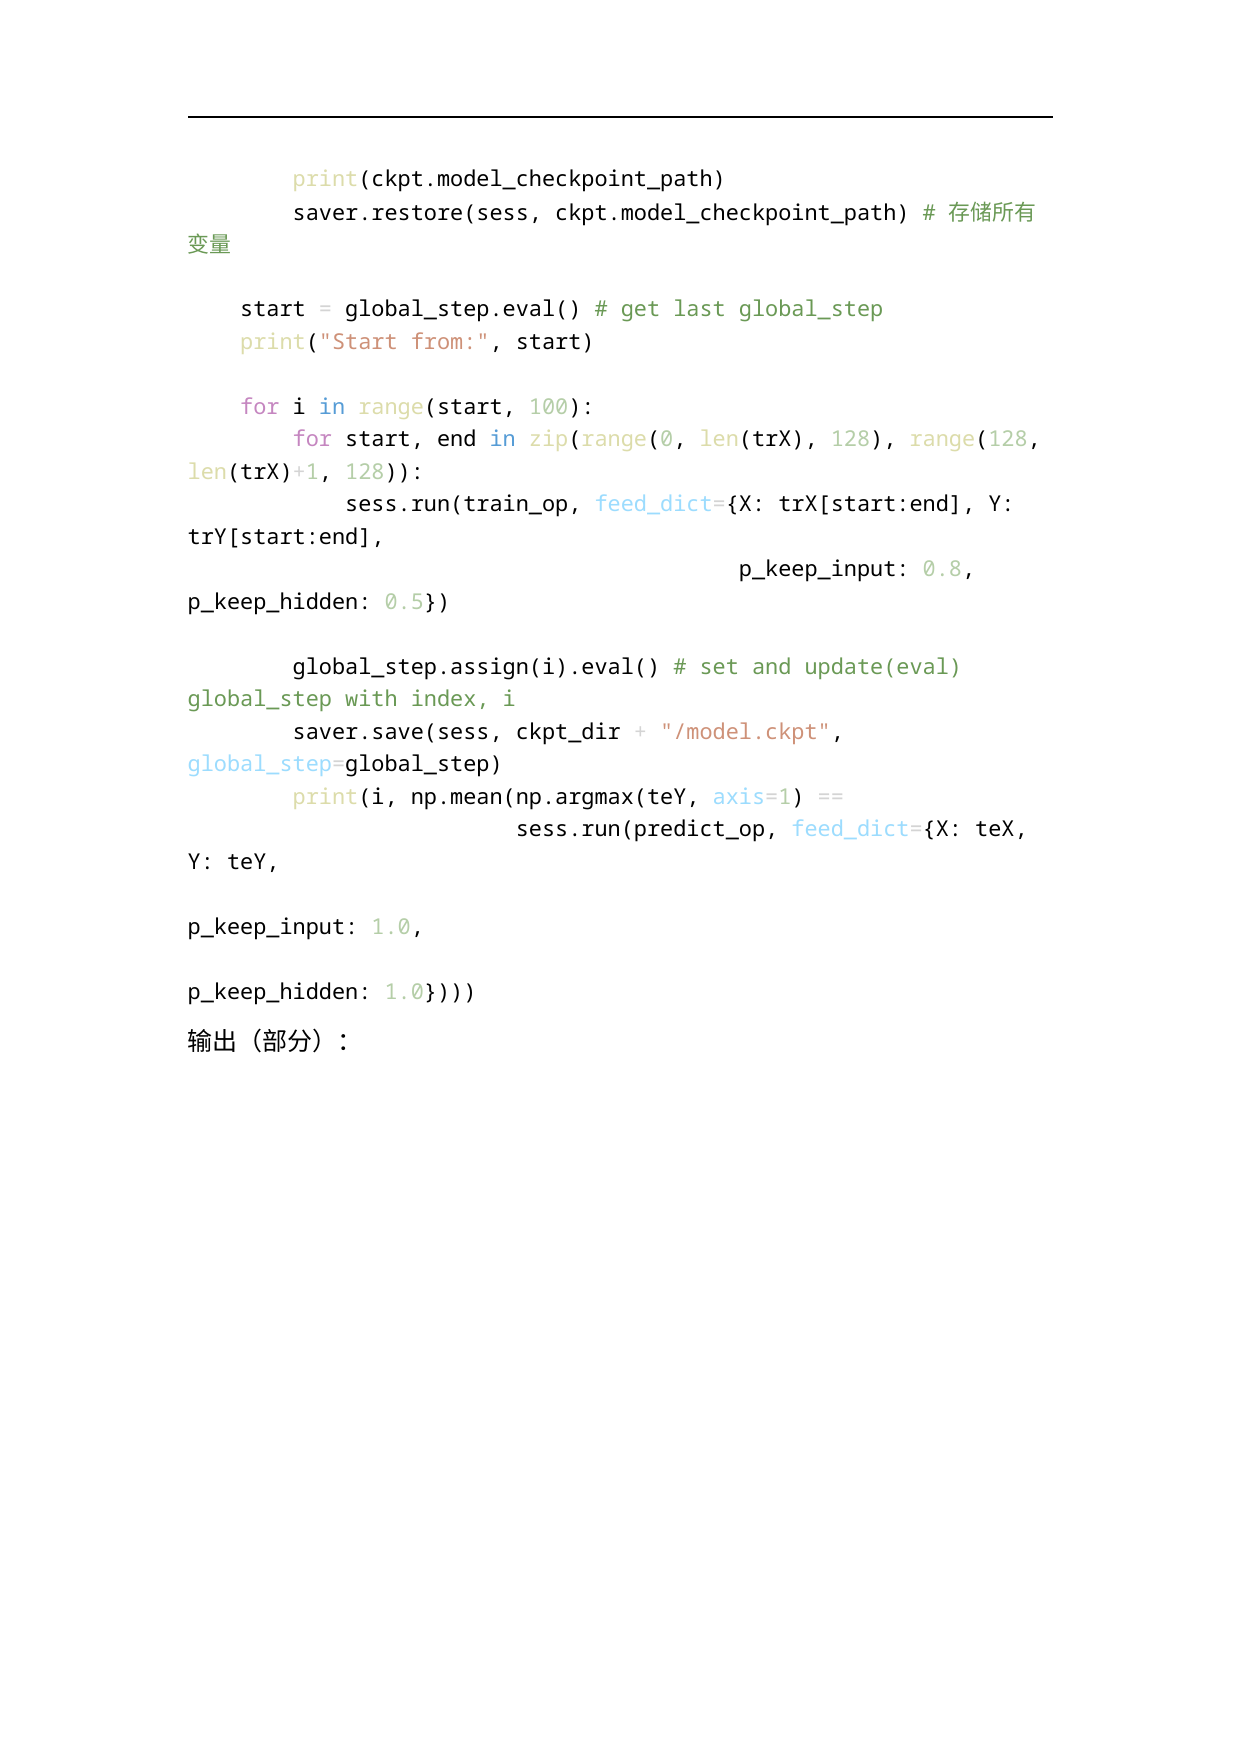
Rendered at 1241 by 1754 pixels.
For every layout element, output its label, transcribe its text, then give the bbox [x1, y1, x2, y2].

text 输出（部分）： [187, 1007, 1053, 1072]
text global_step.assign(i).eval() # set and update(eval) global_step with index, i [187, 649, 1053, 714]
text sess.run(train_op, feed_dict={X: trX[start:end], Y: trY[start:end], [187, 487, 1053, 552]
text start = global_step.eval() # get last global_step [187, 292, 1053, 324]
text saver.restore(sess, ckpt.model_checkpoint_path) # 存储所有变量 [187, 194, 1053, 259]
text for start, end in zip(range(0, len(trX), 128), range(128, len(trX)+1, 128)): [187, 422, 1053, 487]
text print(ckpt.model_checkpoint_path) [187, 162, 1053, 194]
text sess.run(predict_op, feed_dict={X: teX, Y: teY, [187, 812, 1053, 877]
text p_keep_input: 1.0, [187, 877, 1053, 942]
text print(i, np.mean(np.argmax(teY, axis=1) == [187, 779, 1053, 812]
text saver.save(sess, ckpt_dir + "/model.ckpt", global_step=global_step) [187, 714, 1053, 779]
text p_keep_input: 0.8, p_keep_hidden: 0.5}) [187, 552, 1053, 617]
text print("Start from:", start) [187, 324, 1053, 357]
text p_keep_hidden: 1.0}))) [187, 942, 1053, 1007]
text for i in range(start, 100): [187, 389, 1053, 422]
